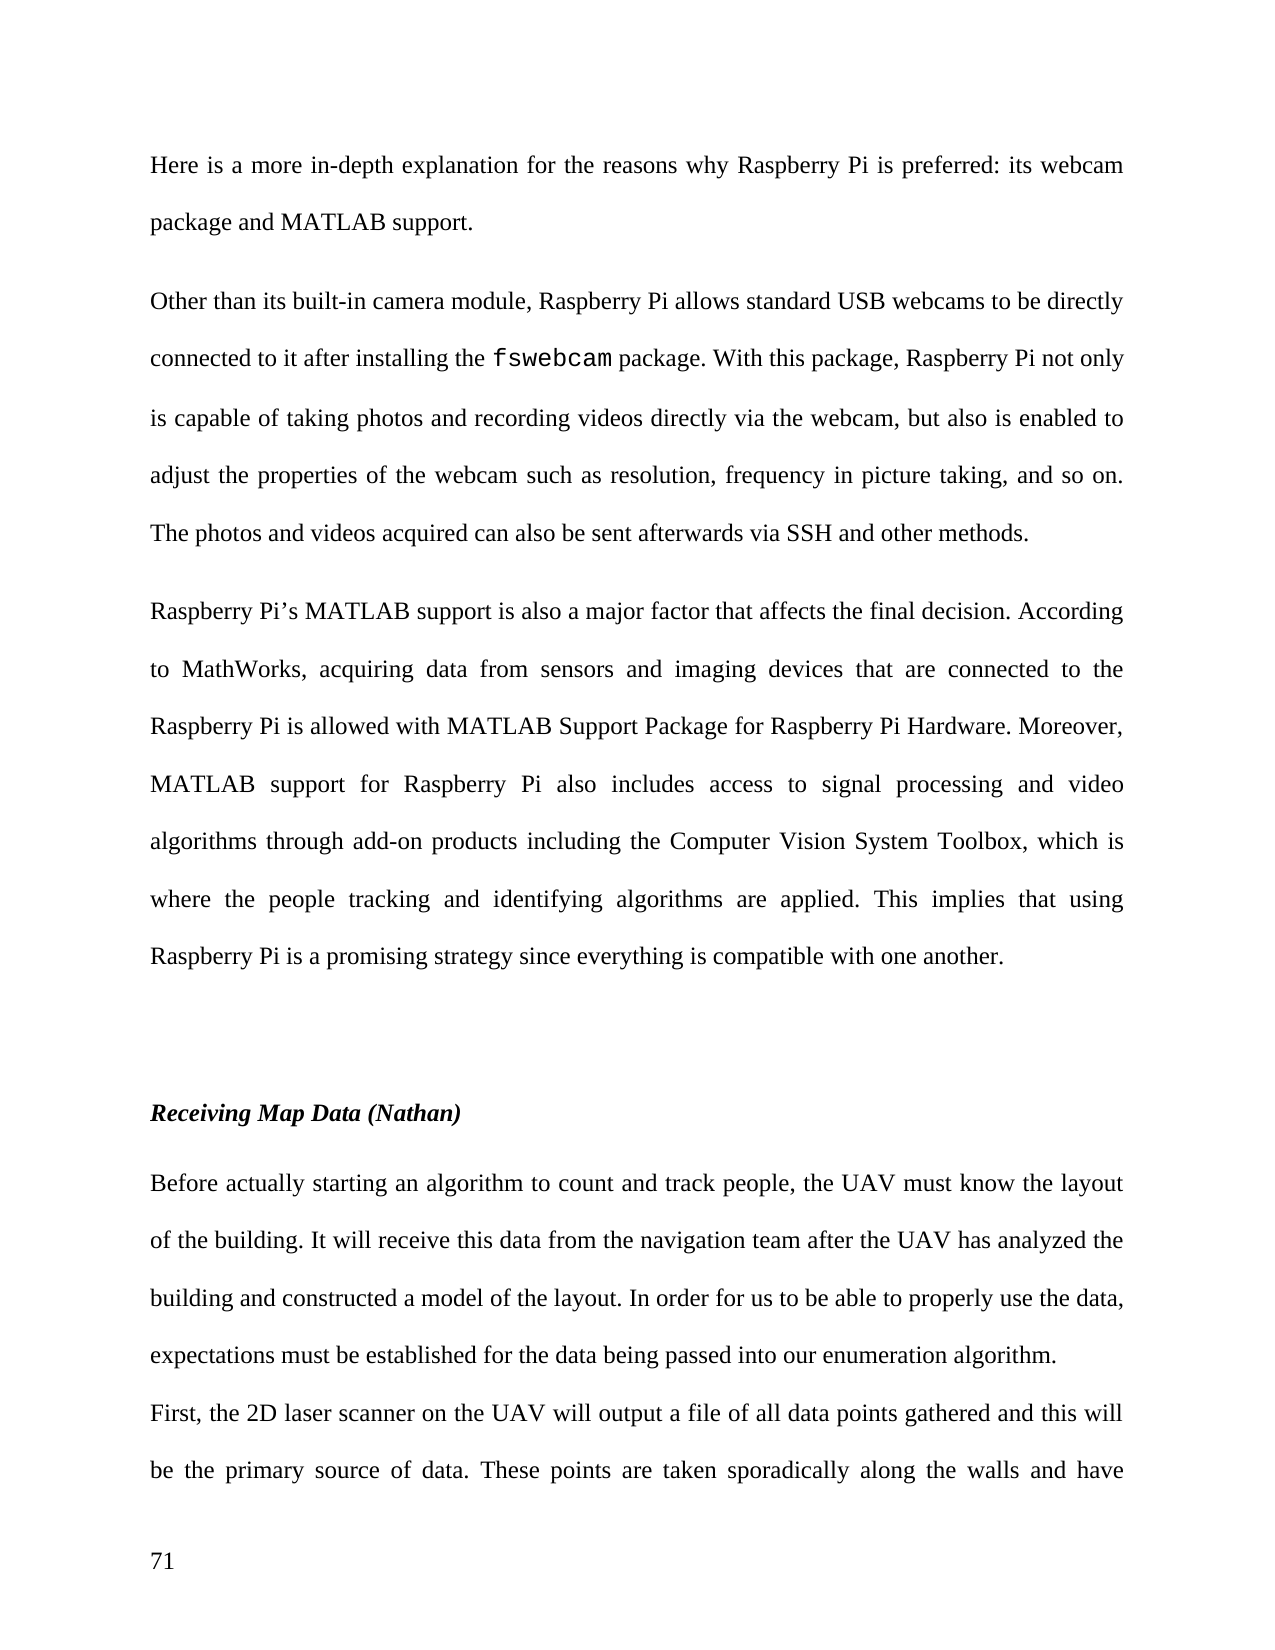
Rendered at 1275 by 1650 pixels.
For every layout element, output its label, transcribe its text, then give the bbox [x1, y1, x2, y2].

text Other than its built-in camera module, Raspberry Pi allows standard USB webcams to be directly connected to it after installing the fswebcam package. With this package, Raspberry Pi not only is capable of taking photos and recording videos directly via the webcam, but also is enabled to adjust the properties of the webcam such as resolution, frequency in picture taking, and so on. The photos and videos acquired can also be sent afterwards via SSH and other methods. [150, 286, 1125, 547]
text Here is a more in-depth explanation for the reasons why Raspberry Pi is preferred: its webcam package and MATLAB support. [150, 150, 1125, 236]
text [150, 1398, 1125, 1484]
text Before actually starting an algorithm to count and track people, the UAV must know the layout of the building. It will receive this data from the navigation team after the UAV has analyzed the building and constructed a model of the layout. In order for us to be able to properly use the data, expectations must be established for the data being passed into our enumeration algorithm. [150, 1168, 1125, 1369]
subtitle Receiving Map Data (Nathan) [150, 1098, 1125, 1127]
text Raspberry Pi’s MATLAB support is also a major factor that affects the final decision. According to MathWorks, acquiring data from sensors and imaging devices that are connected to the Raspberry Pi is allowed with MATLAB Support Package for Raspberry Pi Hardware. Moreover, MATLAB support for Raspberry Pi also includes access to signal processing and video algorithms through add-on products including the Computer Vision System Toolbox, which is where the people tracking and identifying algorithms are applied. This implies that using Raspberry Pi is a promising strategy since everything is compatible with one another. [150, 596, 1125, 970]
